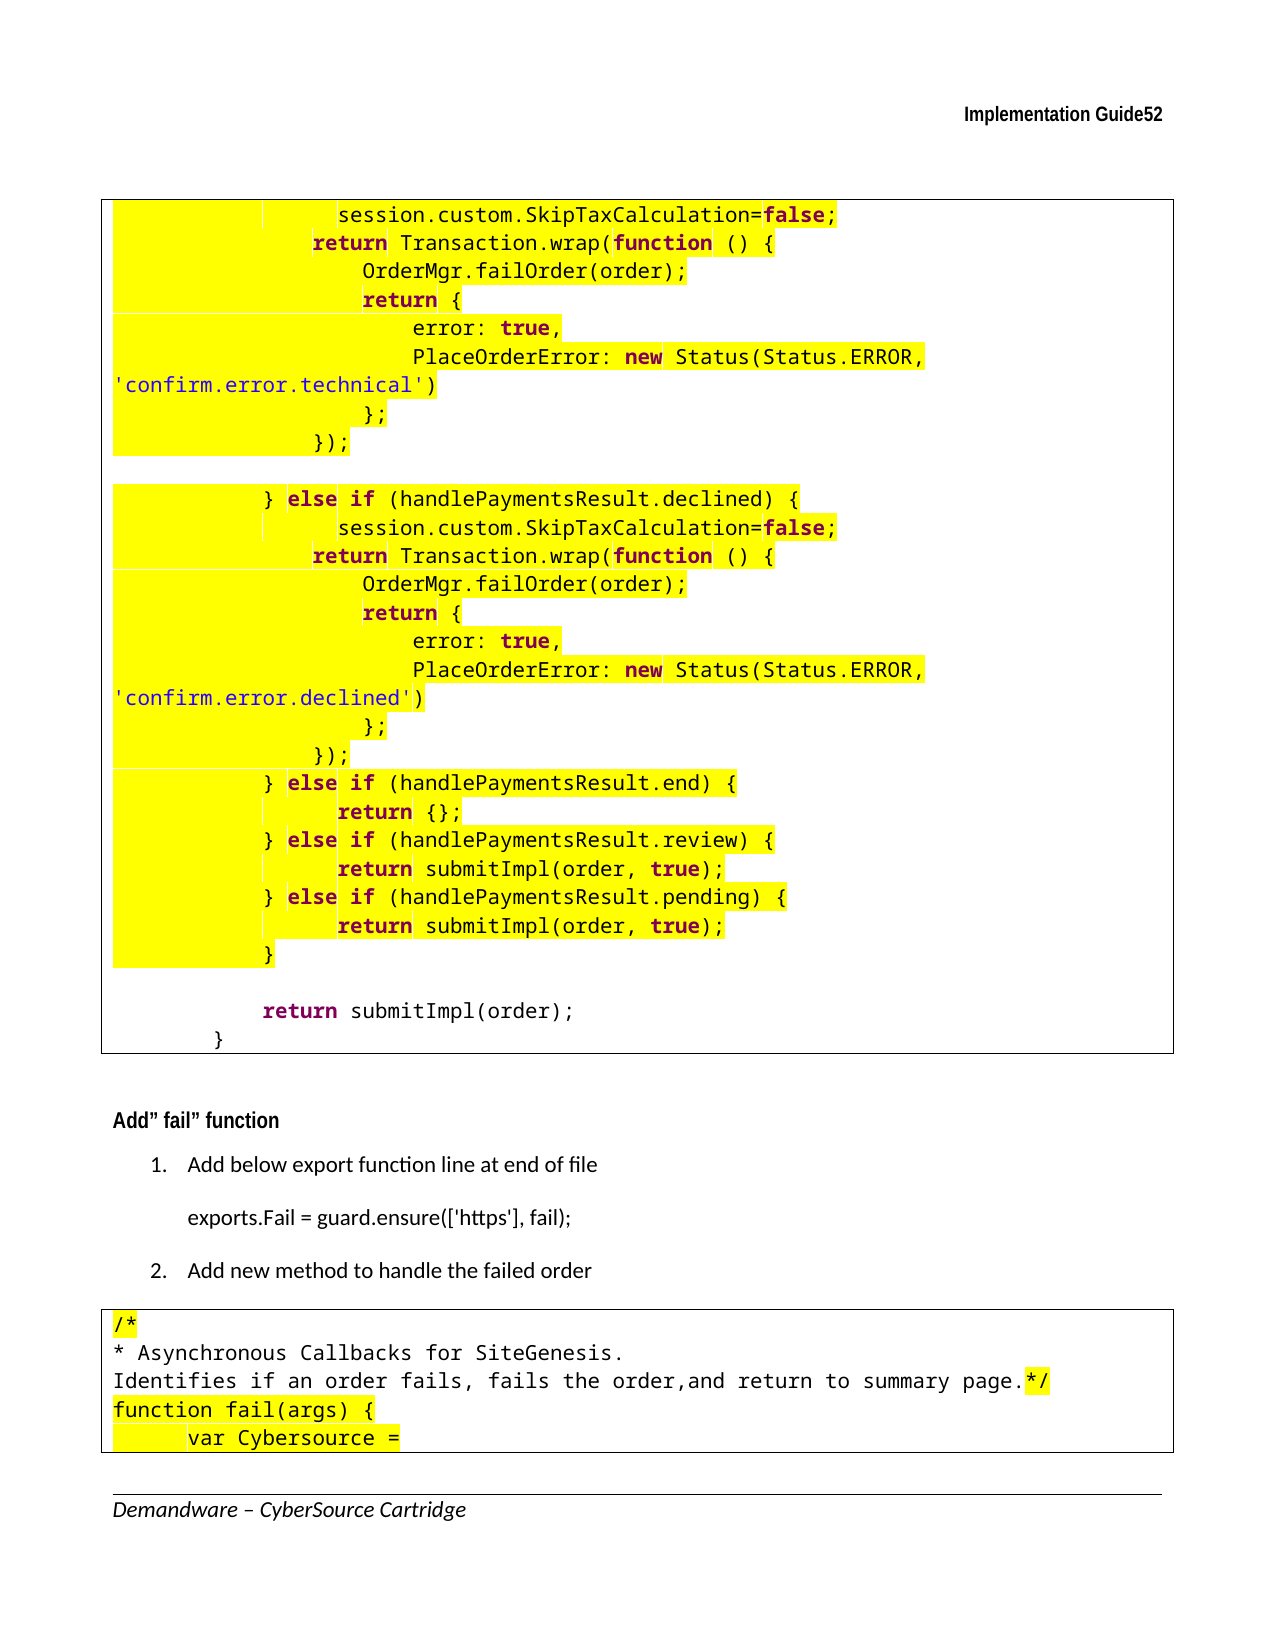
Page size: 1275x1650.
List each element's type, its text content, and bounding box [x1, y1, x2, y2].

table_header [102, 1310, 1173, 1452]
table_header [102, 200, 1173, 1053]
list Add new method to handle the failed order [150, 1256, 1162, 1284]
subtitle Add” fail” function [112, 1107, 1162, 1133]
text exports.Fail = guard.ensure(['https'], fail); [112, 1203, 1162, 1231]
list Add below export function line at end of file [150, 1150, 1162, 1178]
